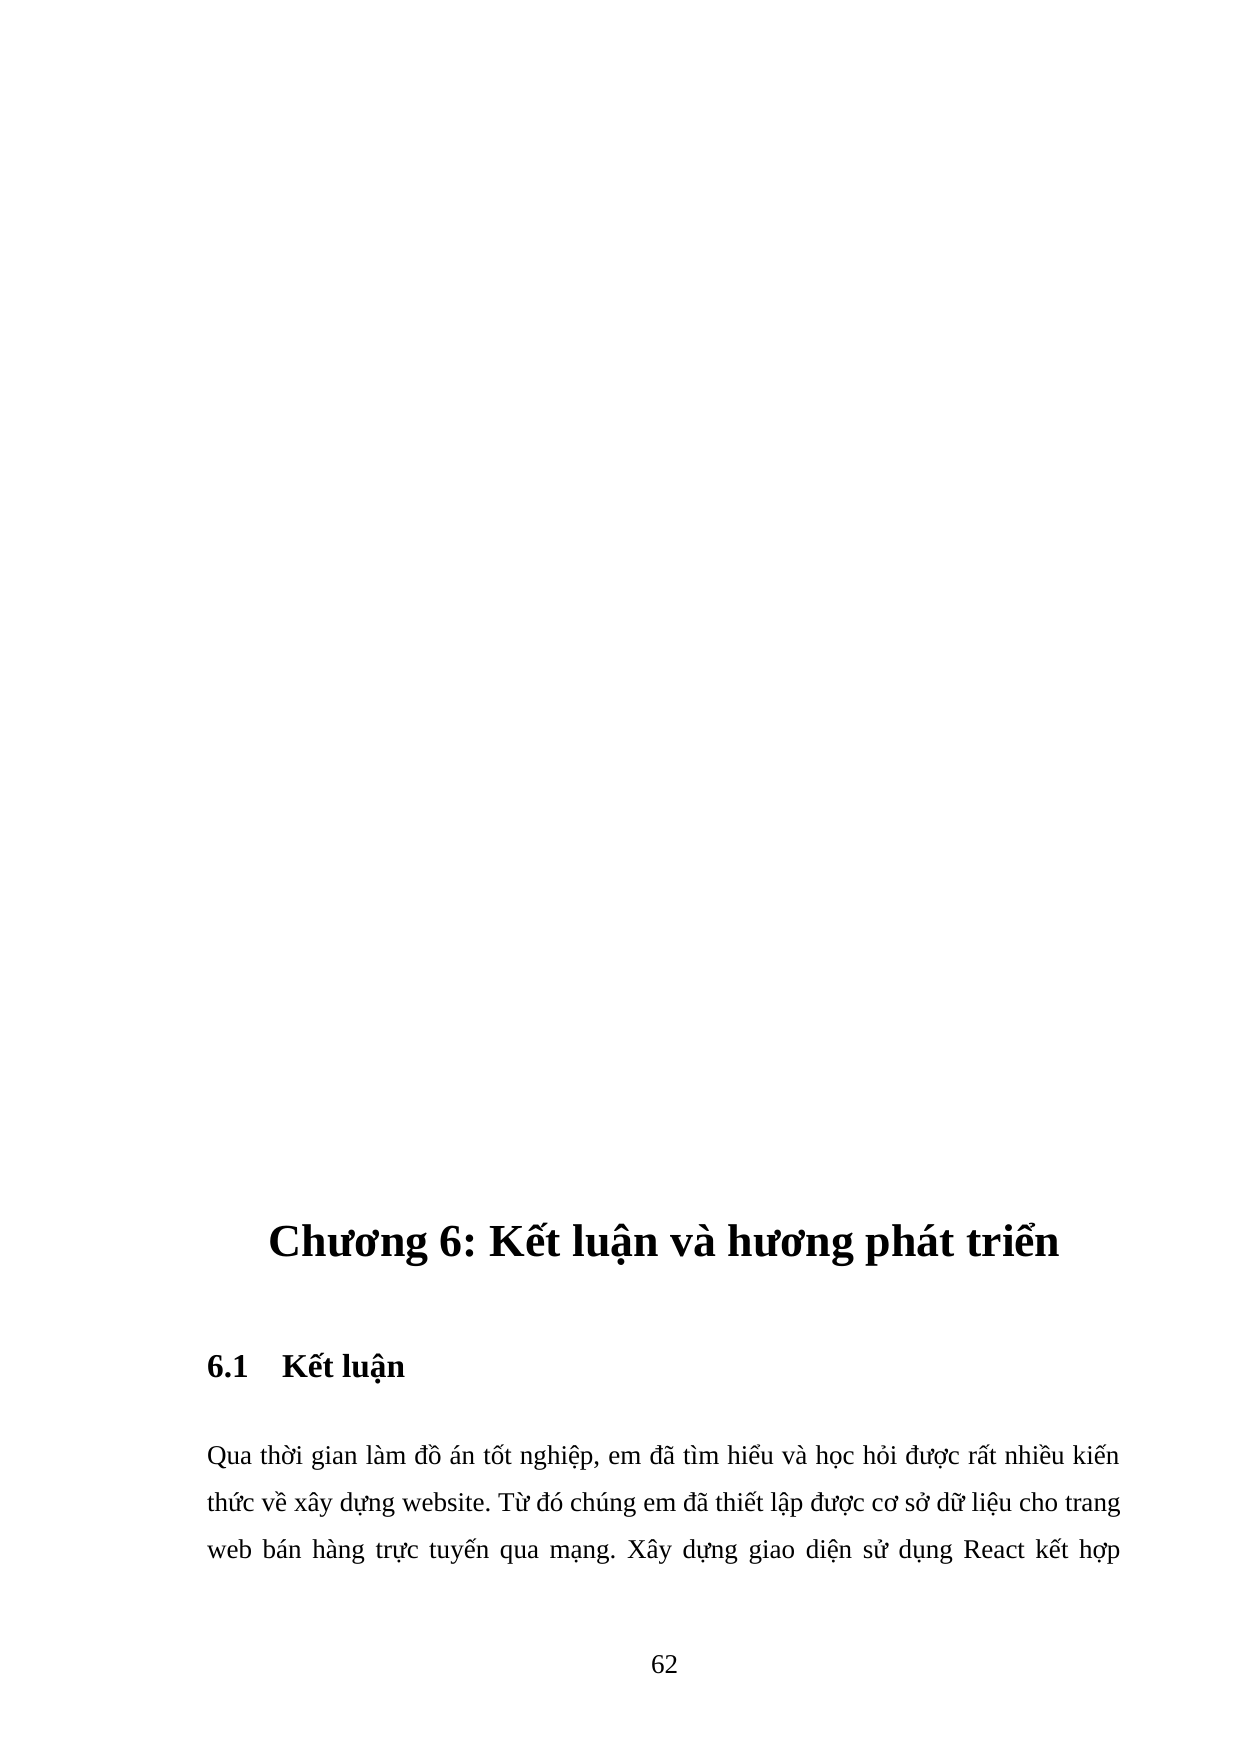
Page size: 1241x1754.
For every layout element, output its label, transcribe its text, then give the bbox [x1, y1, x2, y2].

subtitle Chương 6: Kết luận và hương phát triển [207, 1214, 1122, 1267]
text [207, 1439, 1122, 1564]
list Kết luận [207, 1346, 1122, 1384]
